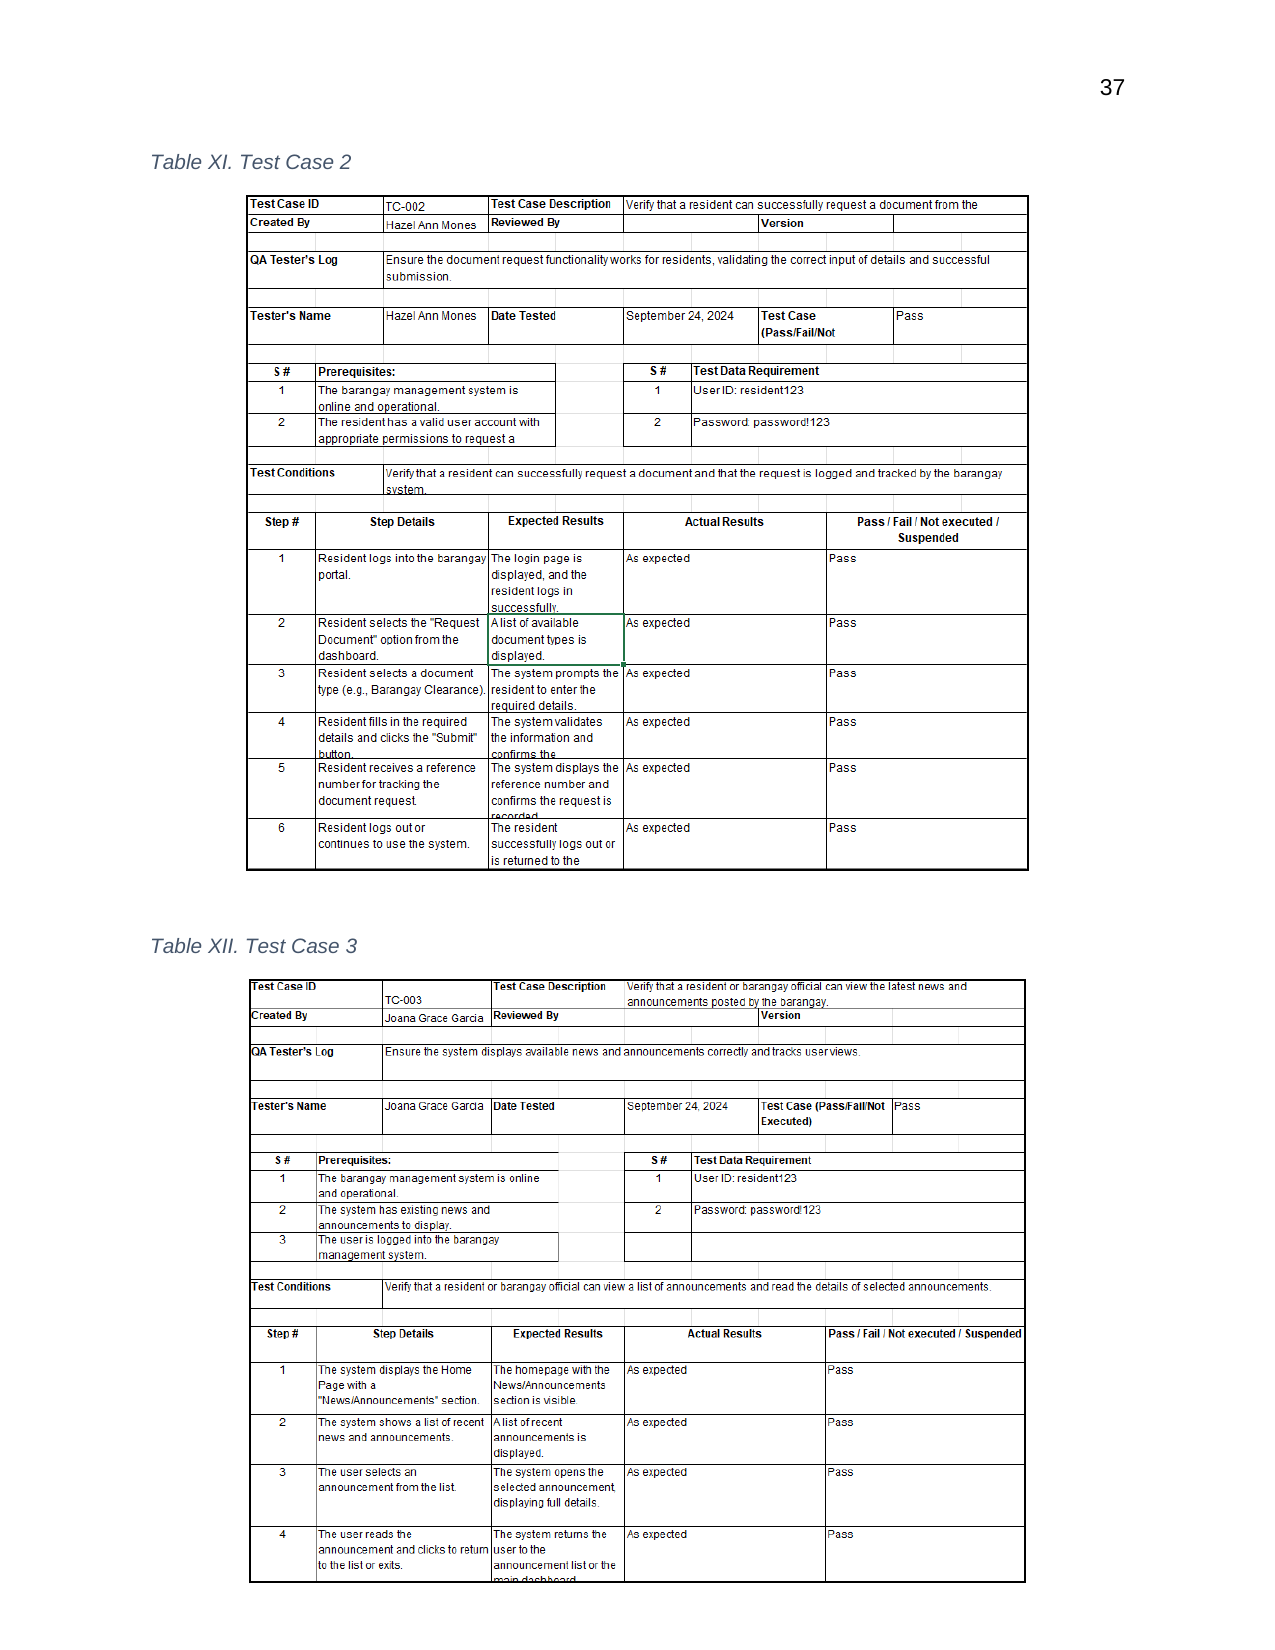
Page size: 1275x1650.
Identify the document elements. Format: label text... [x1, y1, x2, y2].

picture [251, 981, 1024, 1581]
picture [248, 197, 1027, 869]
text Table XII. Test Case 3 [150, 934, 1125, 958]
text Table XI. Test Case 2 [150, 150, 1125, 174]
